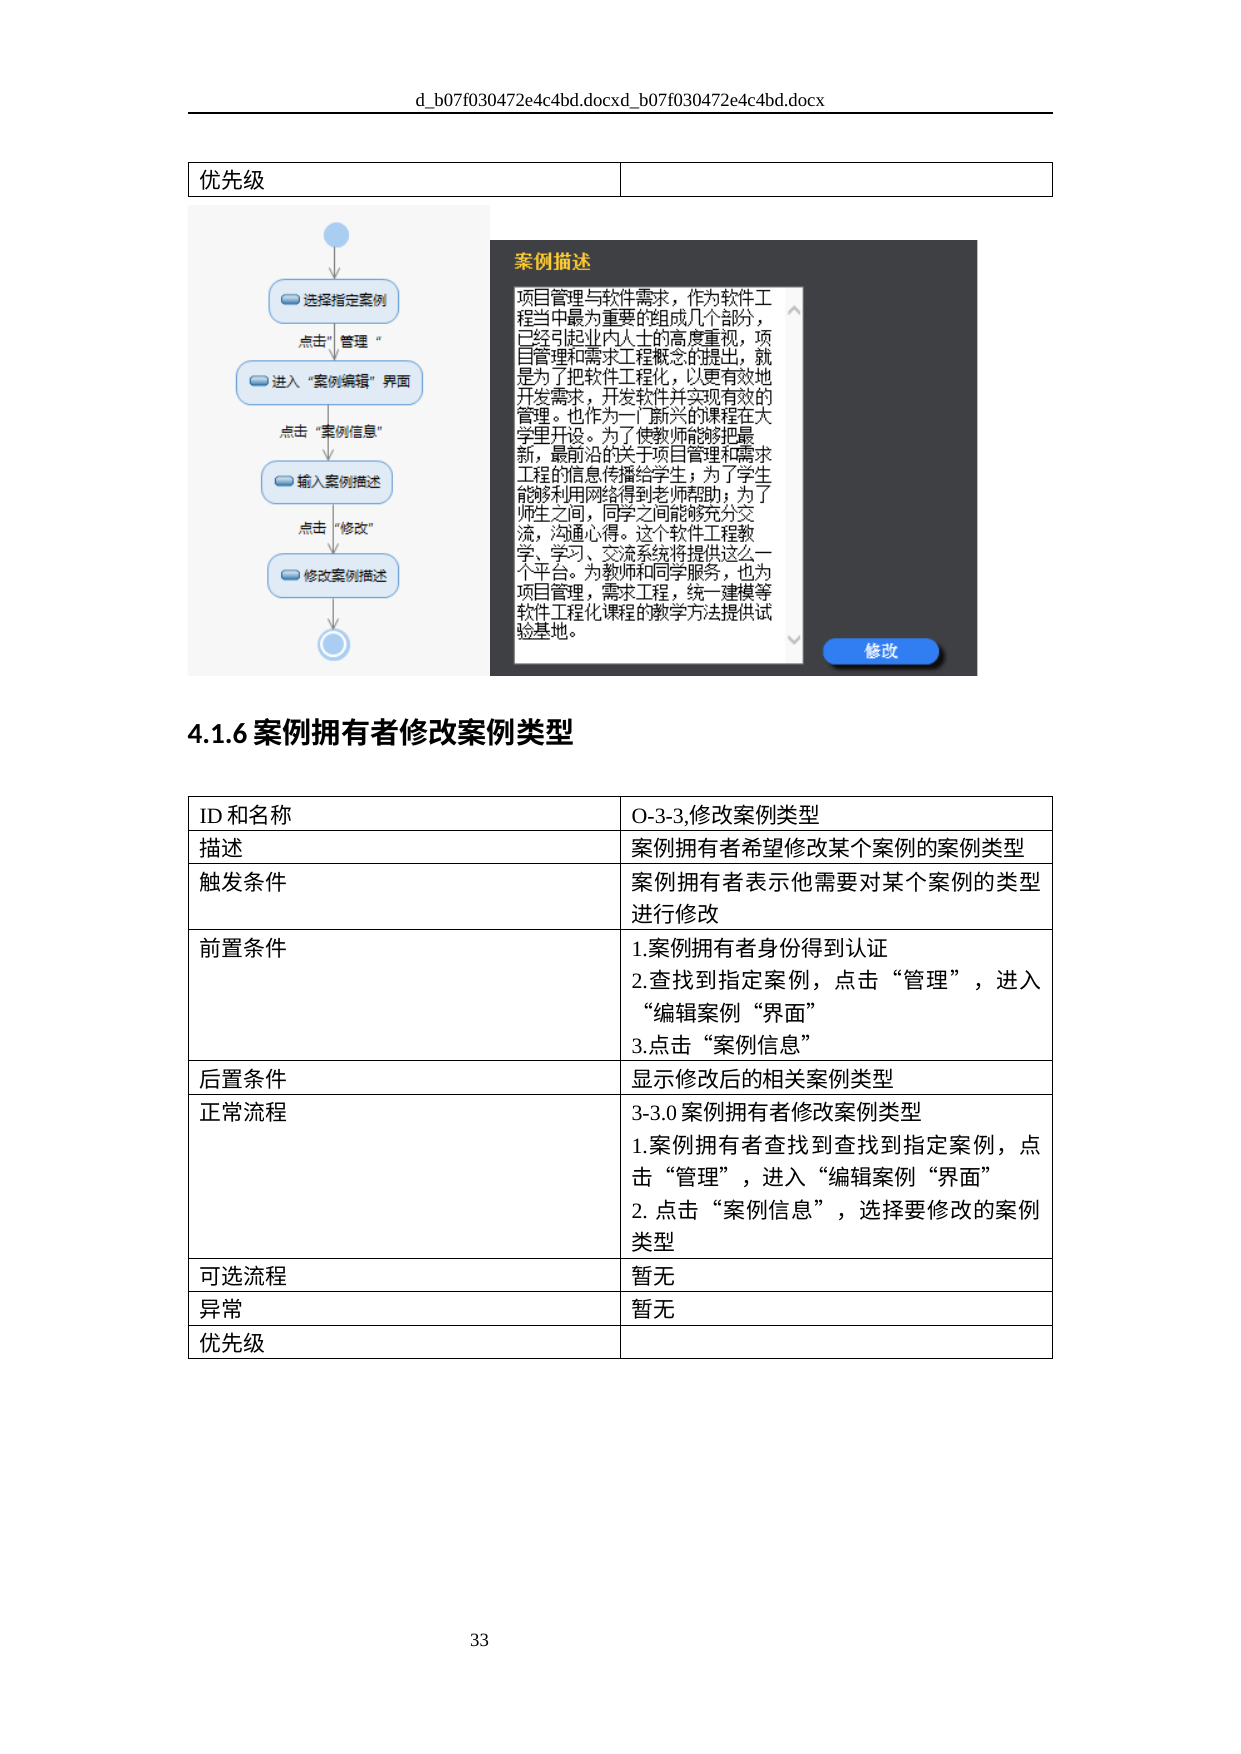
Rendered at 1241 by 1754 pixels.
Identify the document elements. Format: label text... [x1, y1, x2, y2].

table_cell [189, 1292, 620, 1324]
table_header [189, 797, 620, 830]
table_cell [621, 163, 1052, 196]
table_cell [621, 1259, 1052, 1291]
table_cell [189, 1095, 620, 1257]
picture [187, 205, 978, 676]
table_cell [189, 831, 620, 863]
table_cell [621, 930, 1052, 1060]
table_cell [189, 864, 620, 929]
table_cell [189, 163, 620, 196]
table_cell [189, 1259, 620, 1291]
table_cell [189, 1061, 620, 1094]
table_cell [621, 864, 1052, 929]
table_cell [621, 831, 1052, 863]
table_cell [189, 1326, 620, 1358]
subtitle 4.1.6案例拥有者修改案例类型 [187, 699, 1053, 764]
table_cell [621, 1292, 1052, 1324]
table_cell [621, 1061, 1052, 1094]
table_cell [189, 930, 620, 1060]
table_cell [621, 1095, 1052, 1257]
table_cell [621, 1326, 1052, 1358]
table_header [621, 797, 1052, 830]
